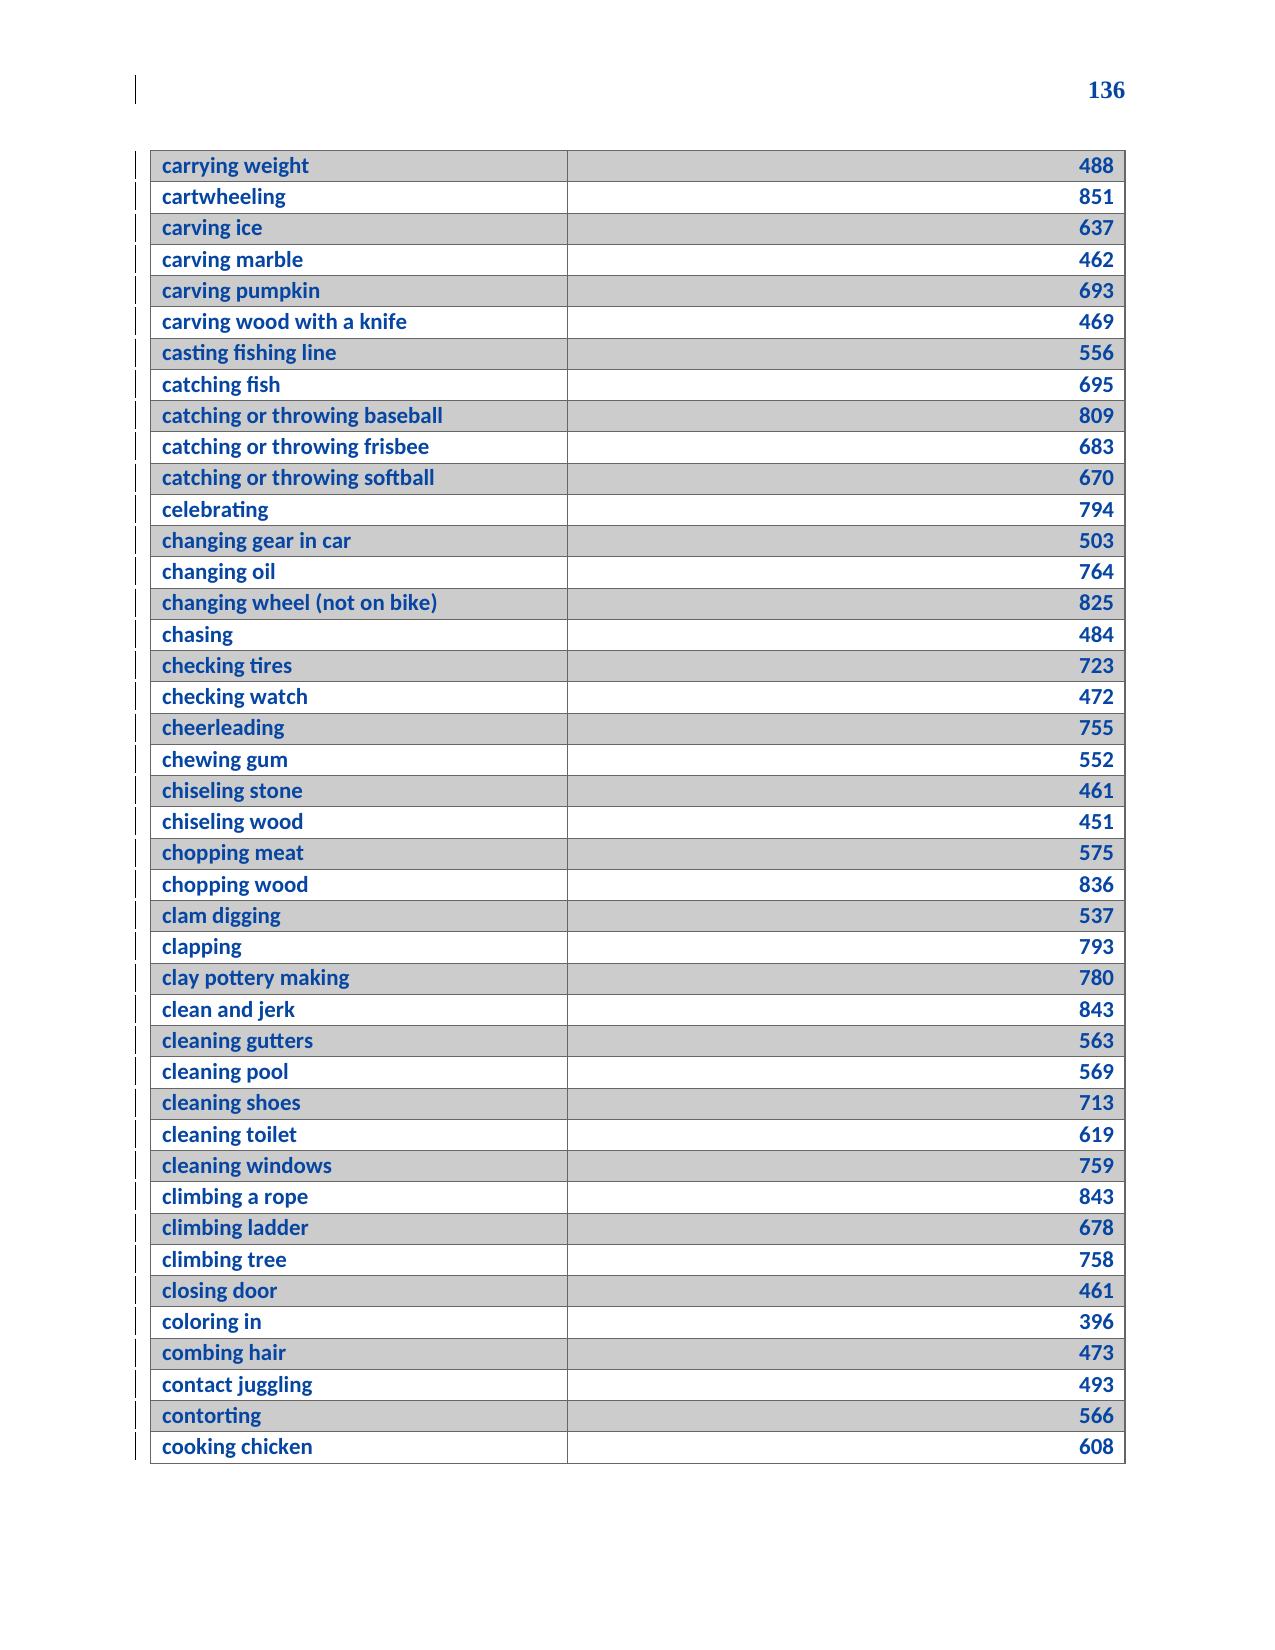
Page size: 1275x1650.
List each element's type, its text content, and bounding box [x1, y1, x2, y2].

table_cell catching or throwing frisbee [151, 432, 567, 462]
table_cell casting fishing line [151, 339, 567, 369]
table_cell 678 [568, 1214, 1124, 1244]
table_cell 493 [568, 1370, 1124, 1400]
table_cell 759 [568, 1151, 1124, 1181]
table_cell catching fish [151, 370, 567, 400]
table_cell clean and jerk [151, 995, 567, 1025]
table_cell 451 [568, 807, 1124, 837]
table_cell 794 [568, 495, 1124, 525]
table_cell carving wood with a knife [151, 307, 567, 337]
table_cell 695 [568, 370, 1124, 400]
table_cell 713 [568, 1089, 1124, 1119]
table_cell climbing ladder [151, 1214, 567, 1244]
table_cell 836 [568, 870, 1124, 900]
table_cell 552 [568, 745, 1124, 775]
table_cell 851 [568, 182, 1124, 212]
table_cell 755 [568, 714, 1124, 744]
table_cell changing gear in car [151, 526, 567, 556]
table_cell cooking chicken [151, 1432, 567, 1462]
table_cell cleaning windows [151, 1151, 567, 1181]
table_cell clay pottery making [151, 964, 567, 994]
table_cell carving marble [151, 245, 567, 275]
table_cell changing oil [151, 557, 567, 587]
table_cell 462 [568, 245, 1124, 275]
table_cell cleaning shoes [151, 1089, 567, 1119]
table_cell 825 [568, 589, 1124, 619]
table_cell combing hair [151, 1339, 567, 1369]
table_cell catching or throwing softball [151, 464, 567, 494]
table_cell carving pumpkin [151, 276, 567, 306]
table_cell 563 [568, 1026, 1124, 1056]
table_cell chasing [151, 620, 567, 650]
table_cell catching or throwing baseball [151, 401, 567, 431]
table_cell chewing gum [151, 745, 567, 775]
table_cell 472 [568, 682, 1124, 712]
table_cell chopping wood [151, 870, 567, 900]
table_cell 537 [568, 901, 1124, 931]
table_cell cheerleading [151, 714, 567, 744]
table_cell 461 [568, 776, 1124, 806]
table_cell 843 [568, 1182, 1124, 1212]
table_cell 758 [568, 1245, 1124, 1275]
table_cell closing door [151, 1276, 567, 1306]
table_cell celebrating [151, 495, 567, 525]
table_cell cleaning gutters [151, 1026, 567, 1056]
table_cell 723 [568, 651, 1124, 681]
table_cell changing wheel (not on bike) [151, 589, 567, 619]
table_cell 556 [568, 339, 1124, 369]
table_cell 619 [568, 1120, 1124, 1150]
table_cell 608 [568, 1432, 1124, 1462]
table_cell carrying weight [151, 151, 567, 181]
table_cell chiseling wood [151, 807, 567, 837]
table_cell cleaning toilet [151, 1120, 567, 1150]
table_cell 637 [568, 214, 1124, 244]
table_cell checking watch [151, 682, 567, 712]
table_cell contact juggling [151, 1370, 567, 1400]
table_cell 693 [568, 276, 1124, 306]
table_cell 670 [568, 464, 1124, 494]
table_cell 484 [568, 620, 1124, 650]
table_cell climbing tree [151, 1245, 567, 1275]
table_cell chiseling stone [151, 776, 567, 806]
table_cell 843 [568, 995, 1124, 1025]
table_cell clam digging [151, 901, 567, 931]
table_cell 461 [568, 1276, 1124, 1306]
table_cell carving ice [151, 214, 567, 244]
table_cell 569 [568, 1057, 1124, 1087]
table_cell cleaning pool [151, 1057, 567, 1087]
table_cell checking tires [151, 651, 567, 681]
table_cell 566 [568, 1401, 1124, 1431]
table_cell 683 [568, 432, 1124, 462]
table_cell 809 [568, 401, 1124, 431]
table_cell coloring in [151, 1307, 567, 1337]
table_cell clapping [151, 932, 567, 962]
table_cell 503 [568, 526, 1124, 556]
table_cell chopping meat [151, 839, 567, 869]
table_cell 764 [568, 557, 1124, 587]
table_cell 793 [568, 932, 1124, 962]
table_cell 488 [568, 151, 1124, 181]
table_cell 396 [568, 1307, 1124, 1337]
table_cell 780 [568, 964, 1124, 994]
table_cell 575 [568, 839, 1124, 869]
table_cell contorting [151, 1401, 567, 1431]
table_cell cartwheeling [151, 182, 567, 212]
table_cell climbing a rope [151, 1182, 567, 1212]
table_cell 473 [568, 1339, 1124, 1369]
table_cell 469 [568, 307, 1124, 337]
